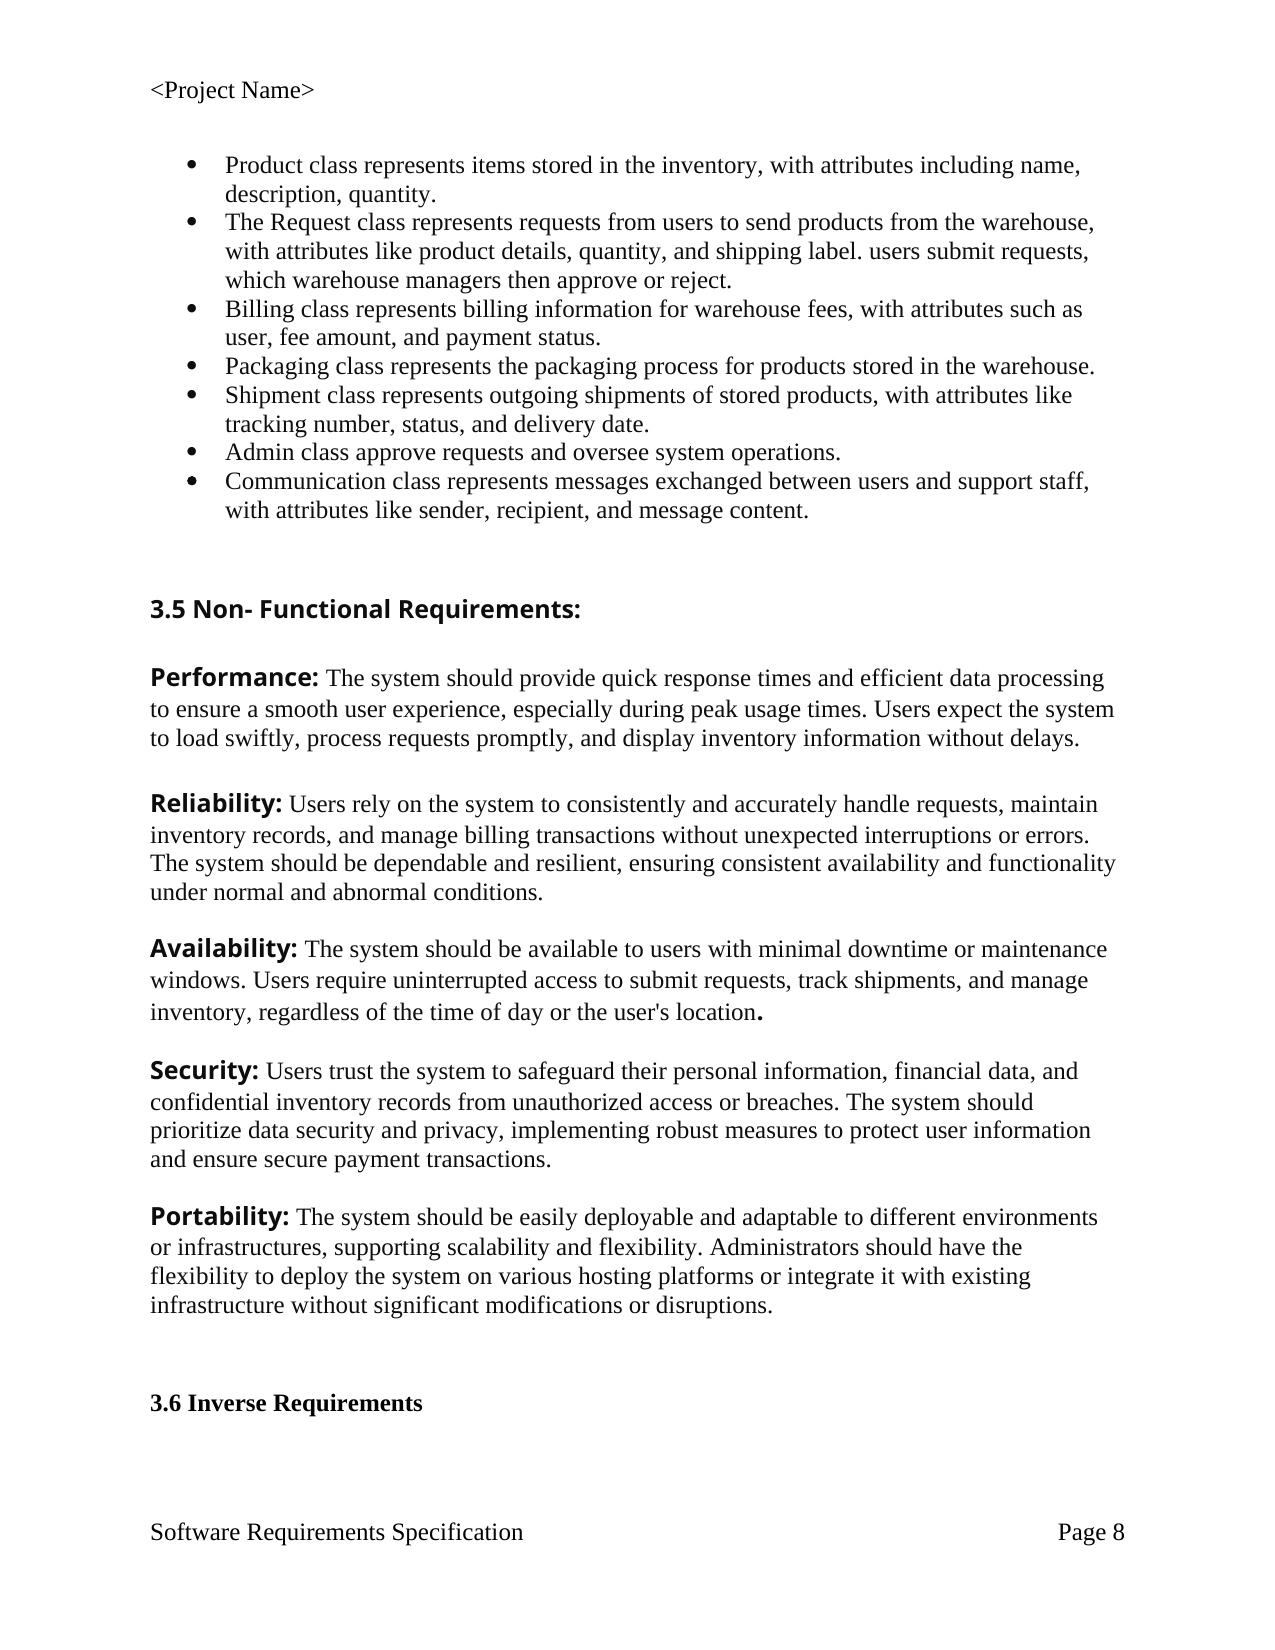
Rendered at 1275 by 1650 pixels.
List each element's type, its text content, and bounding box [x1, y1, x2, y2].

list The Request class represents requests from users to send products from the warehouse, with attributes like product details, quantity, and shipping label. users submit requests, which warehouse managers then approve or reject. [187, 207, 1125, 294]
list Product class represents items stored in the inventory, with attributes including name, description, quantity. [187, 150, 1125, 207]
text 3.5 Non- Functional Requirements: [150, 592, 1125, 626]
text Reliability: Users rely on the system to consistently and accurately handle requests, maintain inventory records, and manage billing transactions without unexpected interruptions or errors. The system should be dependable and resilient, ensuring consistent availability and functionality under normal and abnormal conditions. [150, 786, 1125, 906]
list Shipment class represents outgoing shipments of stored products, with attributes like tracking number, status, and delivery date. [187, 380, 1125, 437]
subtitle Security: Users trust the system to safeguard their personal information, financial data, and confidential inventory records from unauthorized access or breaches. The system should prioritize data security and privacy, implementing robust measures to protect user information and ensure secure payment transactions. [150, 1053, 1125, 1173]
text Performance: The system should provide quick response times and efficient data processing to ensure a smooth user experience, especially during peak usage times. Users expect the system to load swiftly, process requests promptly, and display inventory information without delays. [150, 660, 1125, 752]
list Admin class approve requests and oversee system operations. [187, 437, 1125, 466]
text 3.6 Inverse Requirements [150, 1388, 1125, 1417]
subtitle Portability: The system should be easily deployable and adaptable to different environments or infrastructures, supporting scalability and flexibility. Administrators should have the flexibility to deploy the system on various hosting platforms or integrate it with existing infrastructure without significant modifications or disruptions. [150, 1198, 1125, 1318]
list Communication class represents messages exchanged between users and support staff, with attributes like sender, recipient, and message content. [187, 466, 1125, 524]
list Packaging class represents the packaging process for products stored in the warehouse. [187, 351, 1125, 380]
subtitle Availability: The system should be available to users with minimal downtime or maintenance windows. Users require uninterrupted access to submit requests, track shipments, and manage inventory, regardless of the time of day or the user's location. [150, 931, 1125, 1028]
list Billing class represents billing information for warehouse fees, with attributes such as user, fee amount, and payment status. [187, 294, 1125, 351]
